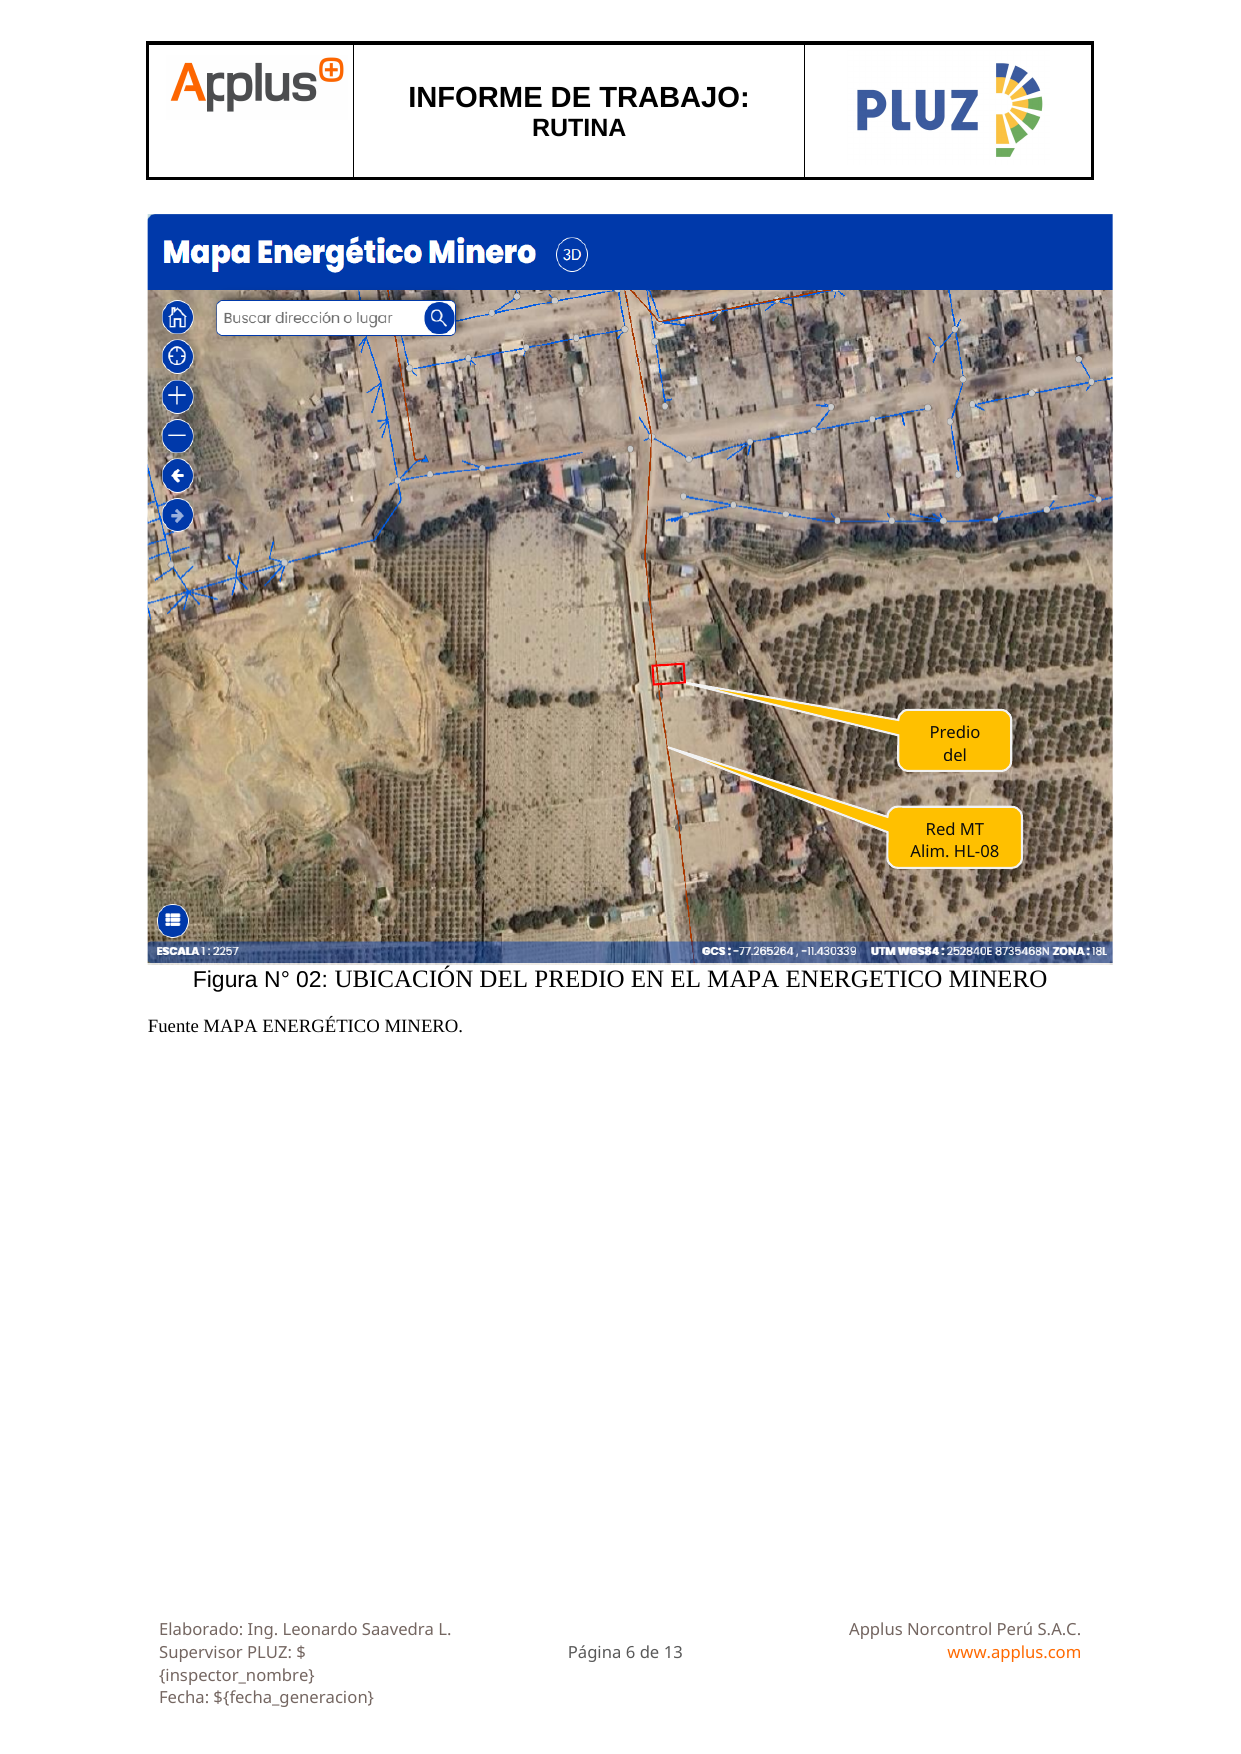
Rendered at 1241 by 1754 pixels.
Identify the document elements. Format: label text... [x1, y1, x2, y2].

text Figura N° 02: UBICACIÓN DEL PREDIO EN EL MAPA ENERGETICO MINERO [148, 965, 1092, 993]
picture [847, 50, 1050, 165]
text Fuente MAPA ENERGÉTICO MINERO. [148, 1015, 1092, 1036]
picture [165, 55, 348, 120]
picture [147, 214, 1113, 965]
